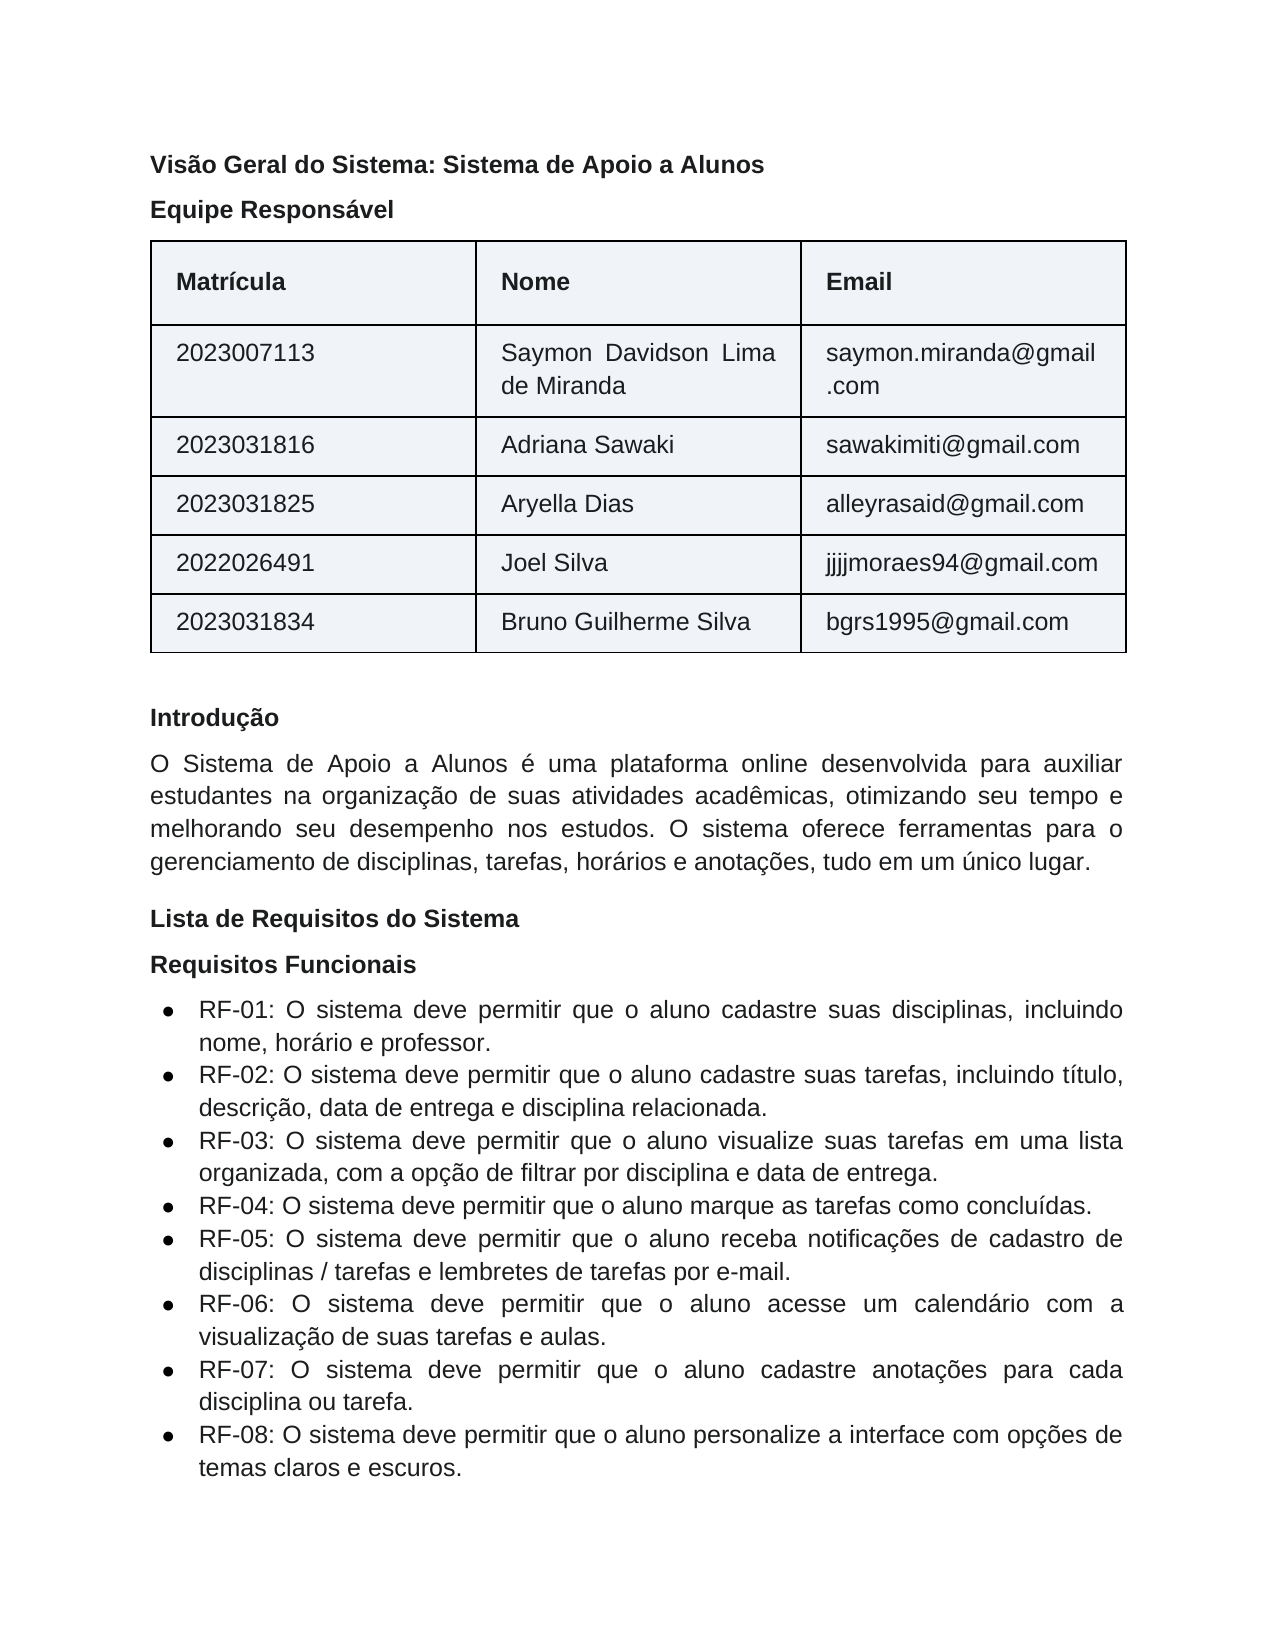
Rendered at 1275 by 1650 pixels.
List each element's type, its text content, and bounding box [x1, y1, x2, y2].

list RF-07: O sistema deve permitir que o aluno cadastre anotações para cada disciplina ou tarefa. [161, 1355, 1125, 1416]
table_cell Bruno Guilherme Silva [477, 595, 800, 652]
subtitle Introdução [150, 703, 1125, 732]
subtitle Visão Geral do Sistema: Sistema de Apoio a Alunos [150, 150, 1125, 179]
subtitle Lista de Requisitos do Sistema [150, 904, 1125, 933]
list RF-03: O sistema deve permitir que o aluno visualize suas tarefas em uma lista organizada, com a opção de filtrar por disciplina e data de entrega. [161, 1126, 1125, 1187]
table_cell sawakimiti@gmail.com [802, 418, 1125, 475]
table_cell 2023031825 [152, 477, 475, 534]
table_header Matrícula [152, 242, 475, 324]
table_cell 2022026491 [152, 536, 475, 593]
list RF-06: O sistema deve permitir que o aluno acesse um calendário com a visualização de suas tarefas e aulas. [161, 1289, 1125, 1351]
table_cell 2023007113 [152, 326, 475, 416]
table_header Nome [477, 242, 800, 324]
list RF-05: O sistema deve permitir que o aluno receba notificações de cadastro de disciplinas / tarefas e lembretes de tarefas por e-mail. [161, 1224, 1125, 1285]
table_cell 2023031834 [152, 595, 475, 652]
text O Sistema de Apoio a Alunos é uma plataforma online desenvolvida para auxiliar estudantes na organização de suas atividades acadêmicas, otimizando seu tempo e melhorando seu desempenho nos estudos. O sistema oferece ferramentas para o gerenciamento de disciplinas, tarefas, horários e anotações, tudo em um único lugar. [150, 749, 1125, 876]
table_cell alleyrasaid@gmail.com [802, 477, 1125, 534]
table_cell Saymon Davidson Lima de Miranda [477, 326, 800, 416]
table_cell saymon.miranda@gmail.com [802, 326, 1125, 416]
table_cell jjjjmoraes94@gmail.com [802, 536, 1125, 593]
table_cell Aryella Dias [477, 477, 800, 534]
table_cell bgrs1995@gmail.com [802, 595, 1125, 652]
subtitle Equipe Responsável [150, 195, 1125, 224]
table_cell Joel Silva [477, 536, 800, 593]
subtitle Requisitos Funcionais [150, 950, 1125, 978]
list RF-04: O sistema deve permitir que o aluno marque as tarefas como concluídas. [161, 1191, 1125, 1220]
table_cell Adriana Sawaki [477, 418, 800, 475]
table_cell 2023031816 [152, 418, 475, 475]
list RF-08: O sistema deve permitir que o aluno personalize a interface com opções de temas claros e escuros. [161, 1420, 1125, 1482]
list RF-02: O sistema deve permitir que o aluno cadastre suas tarefas, incluindo título, descrição, data de entrega e disciplina relacionada. [161, 1060, 1125, 1122]
table_header Email [802, 242, 1125, 324]
list RF-01: O sistema deve permitir que o aluno cadastre suas disciplinas, incluindo nome, horário e professor. [161, 995, 1125, 1056]
